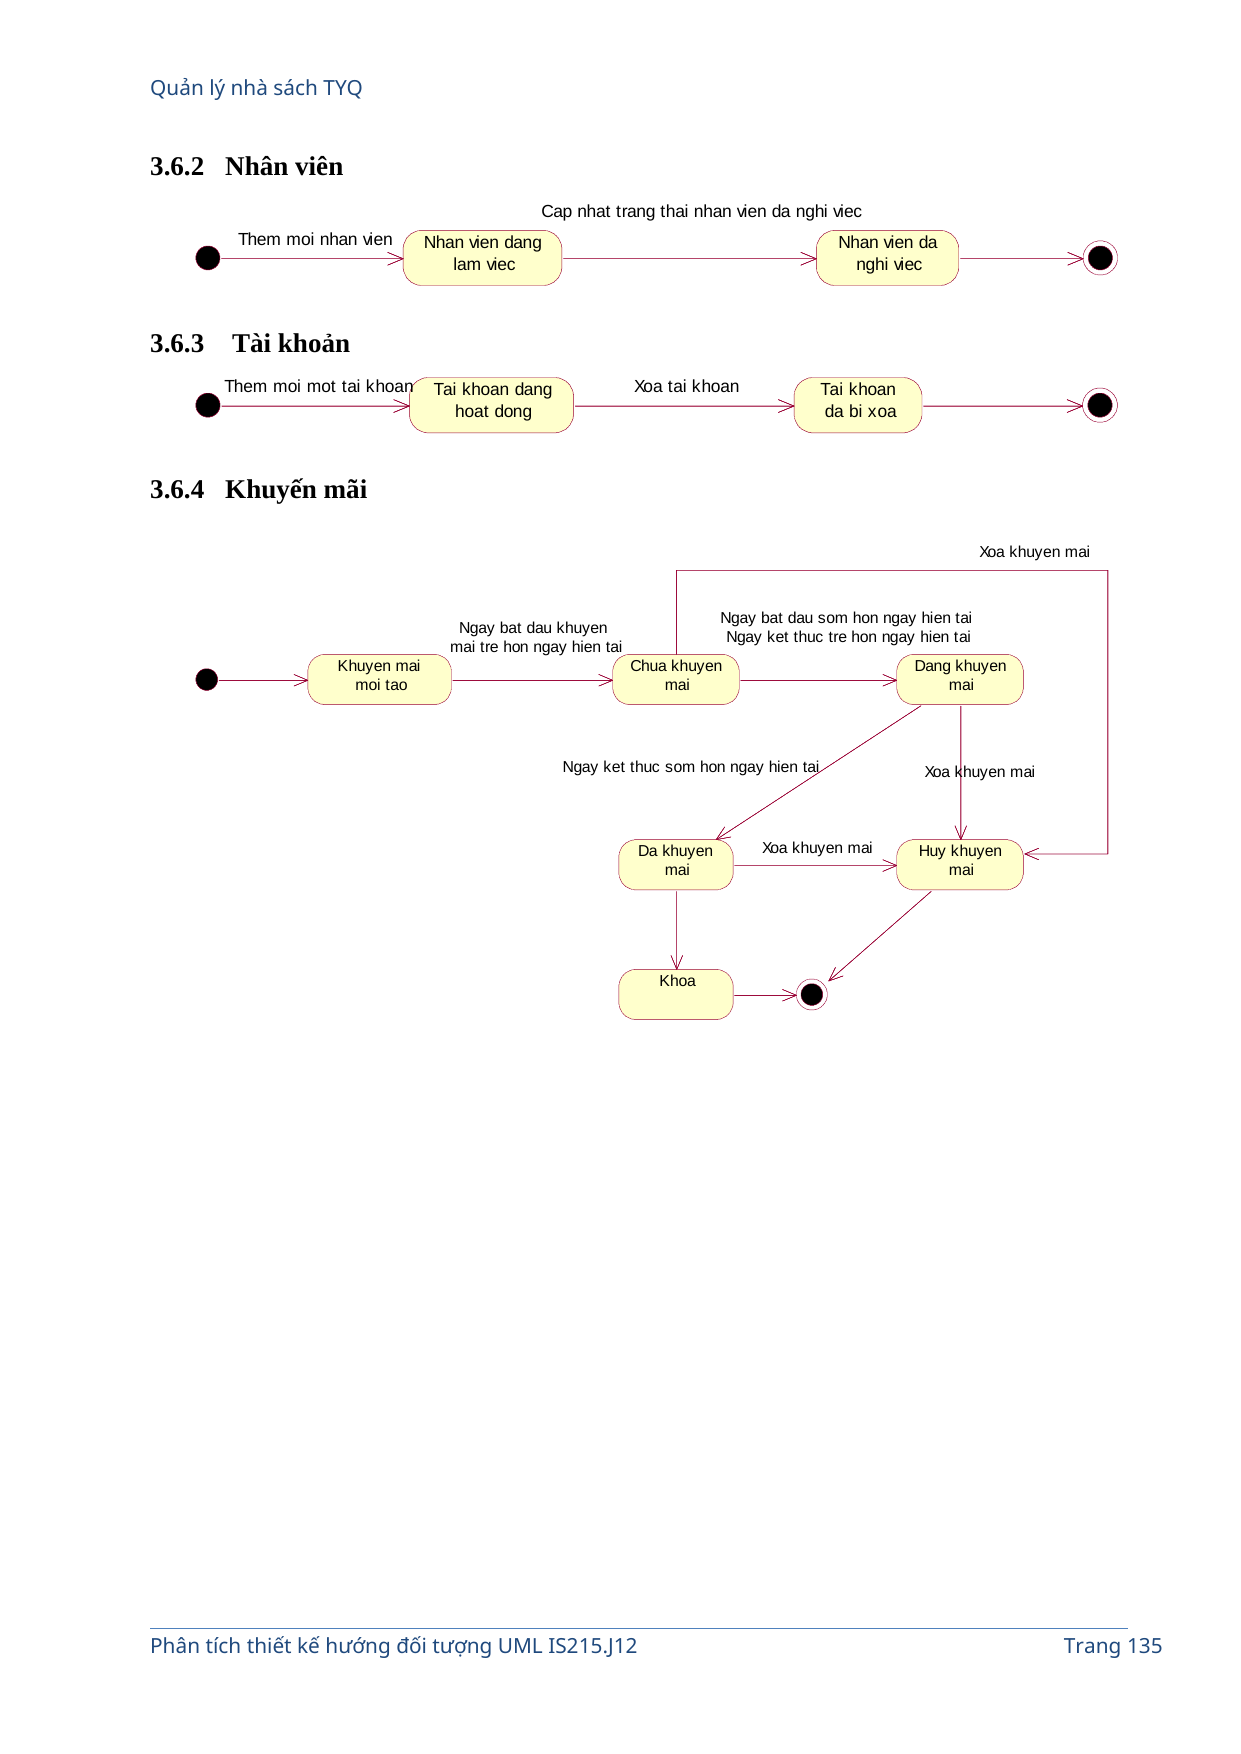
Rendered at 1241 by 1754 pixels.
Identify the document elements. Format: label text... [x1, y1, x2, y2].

subtitle Tài khoản [150, 327, 1128, 358]
subtitle Nhân viên [150, 150, 1128, 181]
subtitle Khuyến mãi [150, 473, 1128, 504]
